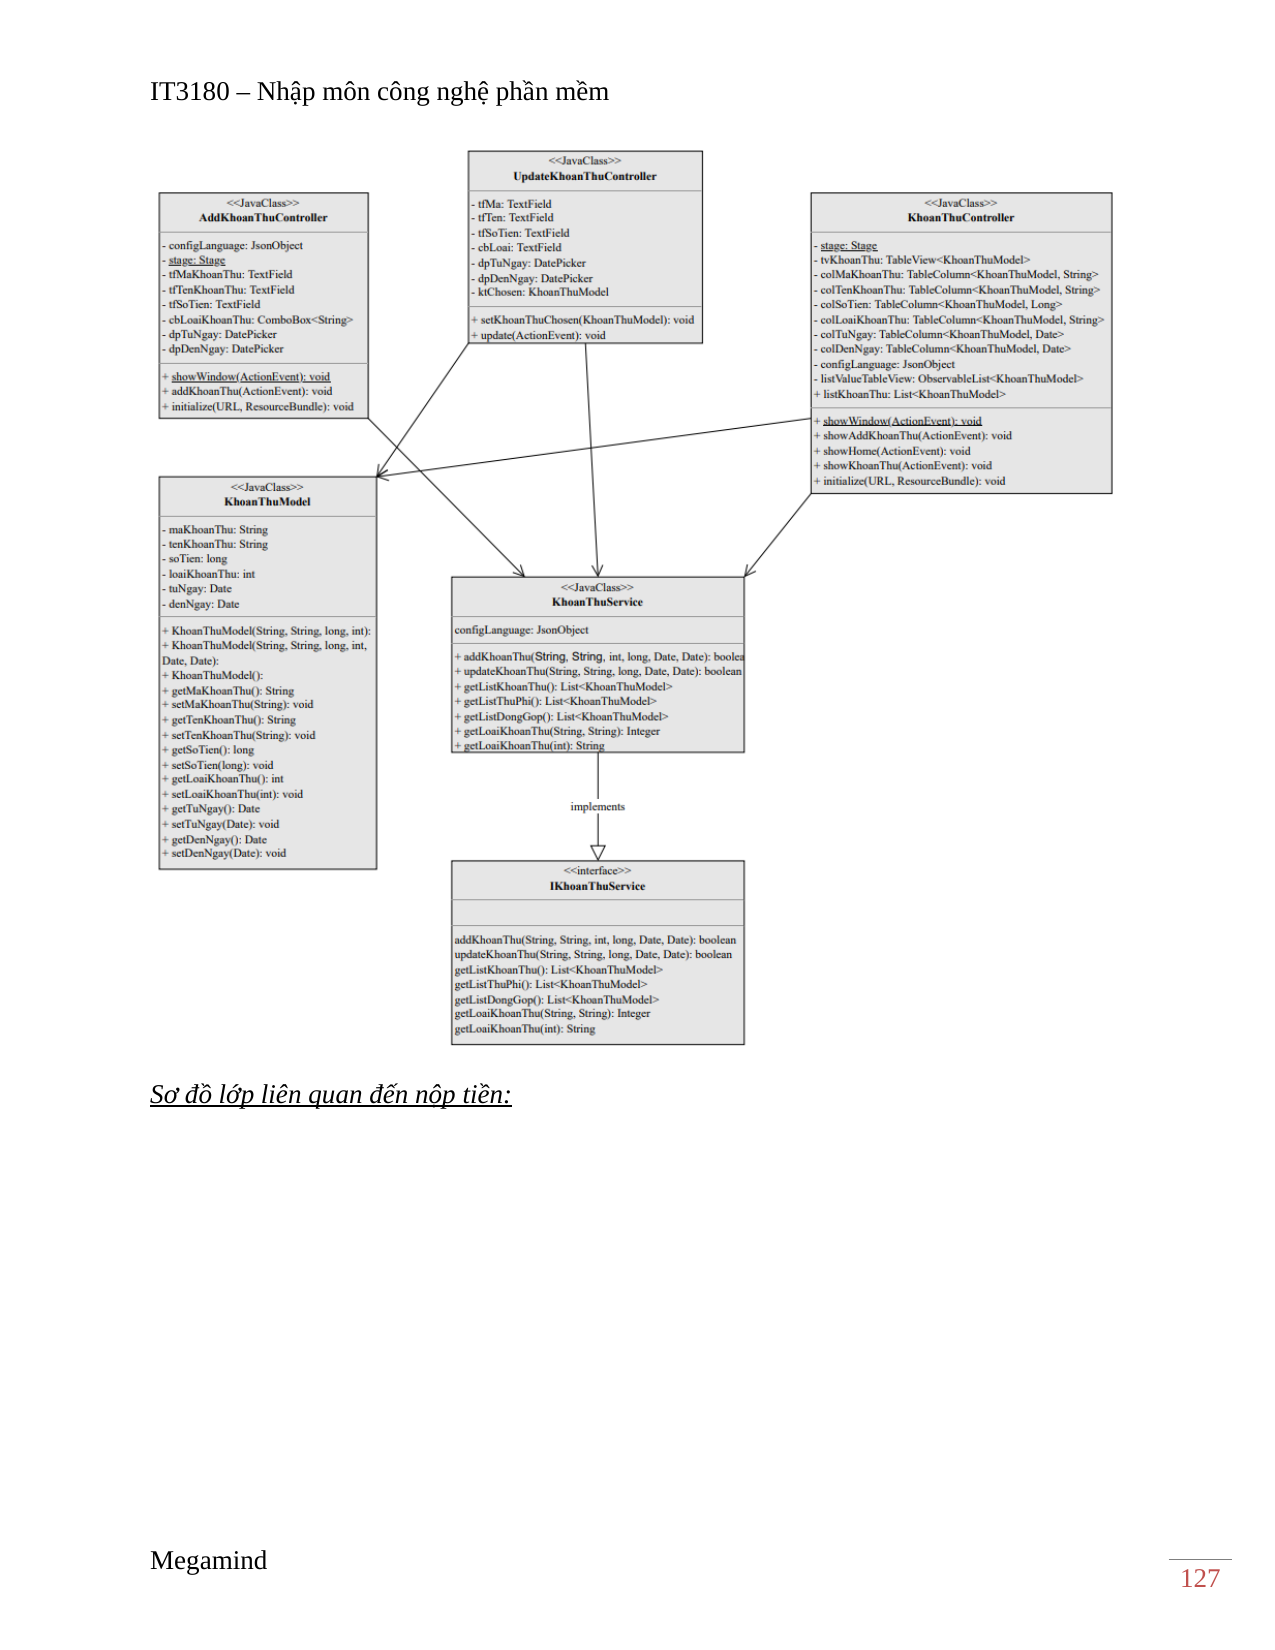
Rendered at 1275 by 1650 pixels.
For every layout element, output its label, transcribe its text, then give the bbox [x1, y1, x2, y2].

picture [150, 150, 1125, 1047]
text Sơ đồ lớp liên quan đến nộp tiền: [150, 1078, 1125, 1109]
